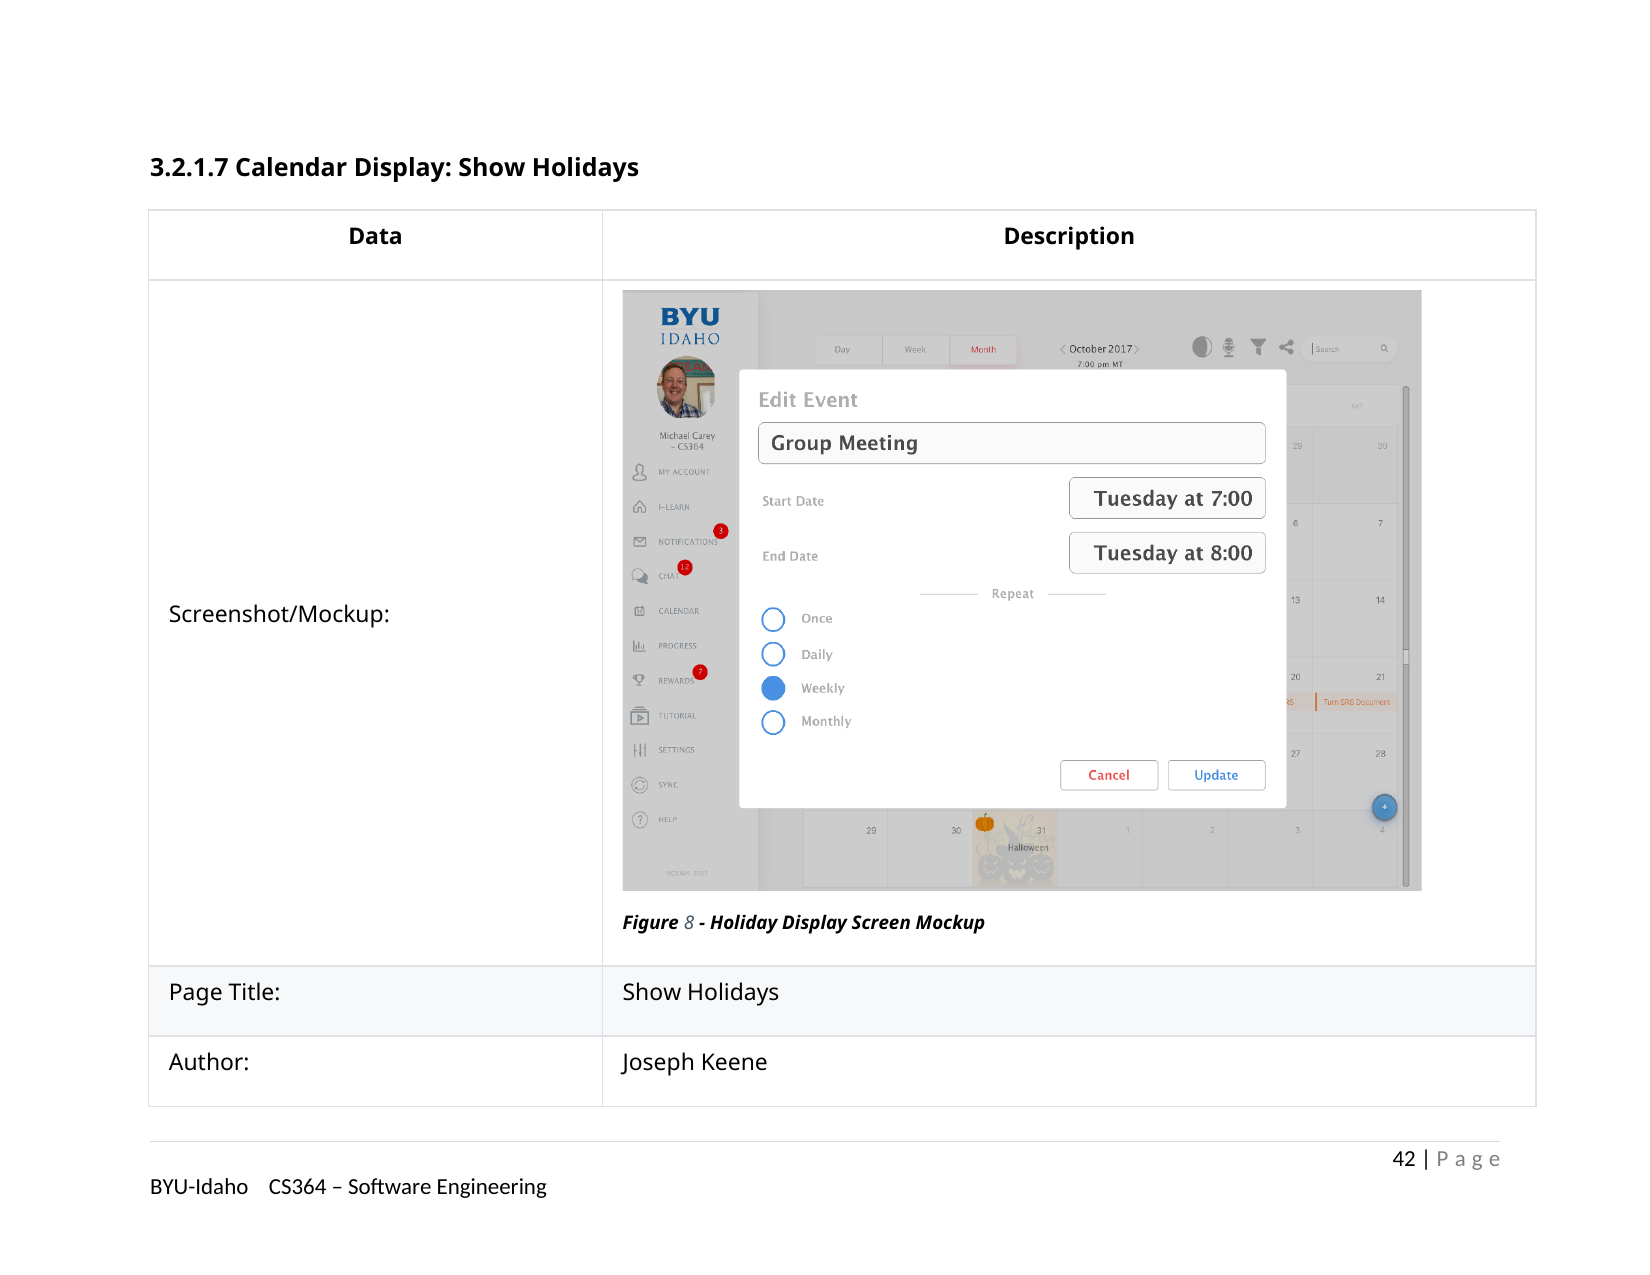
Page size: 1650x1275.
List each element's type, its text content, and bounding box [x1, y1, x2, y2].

picture [622, 290, 1422, 891]
subtitle 3.2.1.7 Calendar Display: Show Holidays [150, 150, 1500, 184]
table_cell Show Holidays [603, 967, 1535, 1035]
table_header Data [149, 211, 602, 279]
table_cell Page Title: [149, 967, 602, 1035]
table_header Description [603, 211, 1535, 279]
table_cell Screenshot/Mockup: [149, 281, 602, 965]
table_cell Joseph Keene [603, 1037, 1535, 1106]
table_cell Author: [149, 1037, 602, 1106]
table_cell Figure 8 - Holiday Display Screen Mockup [603, 281, 1535, 965]
